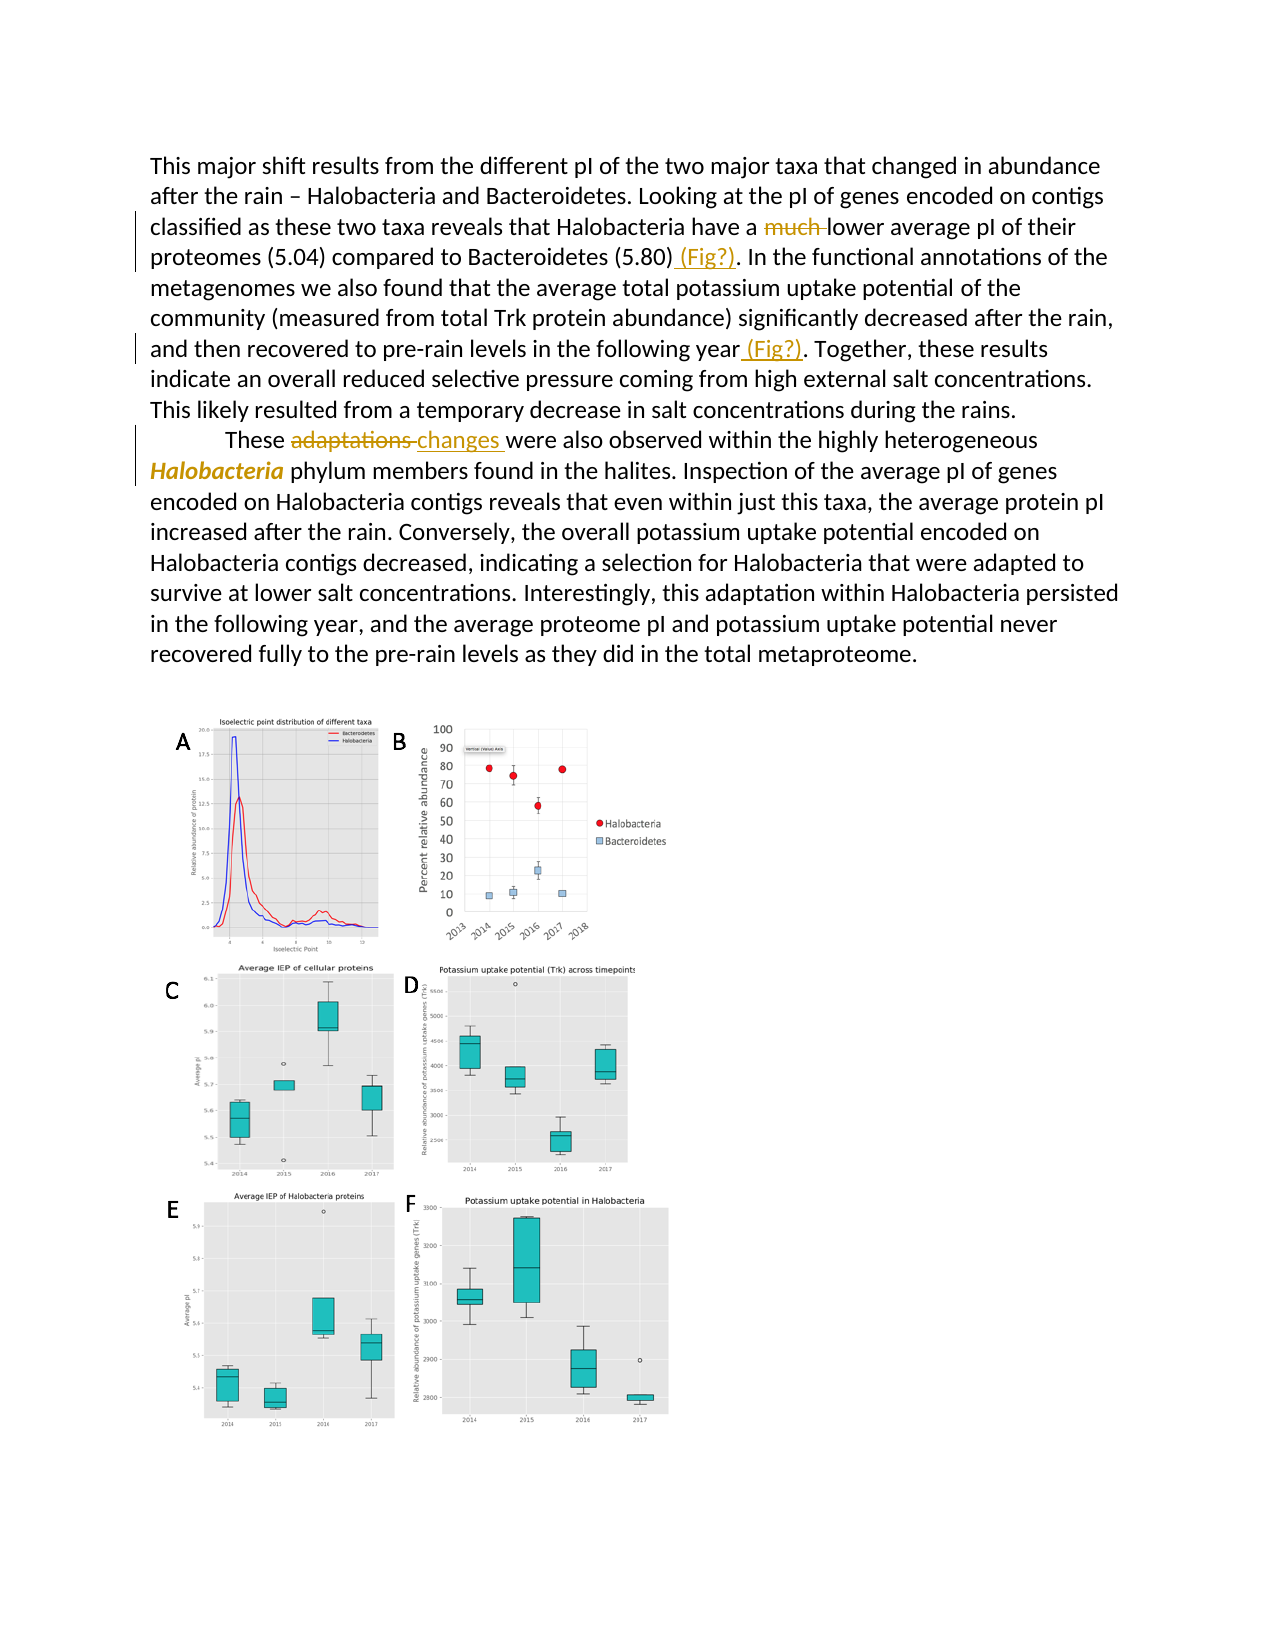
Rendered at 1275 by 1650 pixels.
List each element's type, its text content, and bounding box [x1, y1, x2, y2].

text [150, 150, 1125, 425]
text These were also observed within the highly heterogeneous Halobacteria phylum members found in the halites. Inspection of the average pI of genes encoded on Halobacteria contigs reveals that even within just this taxa, the average protein pI increased after the rain. Conversely, the overall potassium uptake potential encoded on Halobacteria contigs decreased, indicating a selection for Halobacteria that were adapted to survive at lower salt concentrations. Interestingly, this adaptation within Halobacteria persisted in the following year, and the average proteome pI and potassium uptake potential never recovered fully to the pre-rain levels as they did in the total metaproteome. [150, 425, 1125, 669]
picture [150, 699, 703, 1449]
